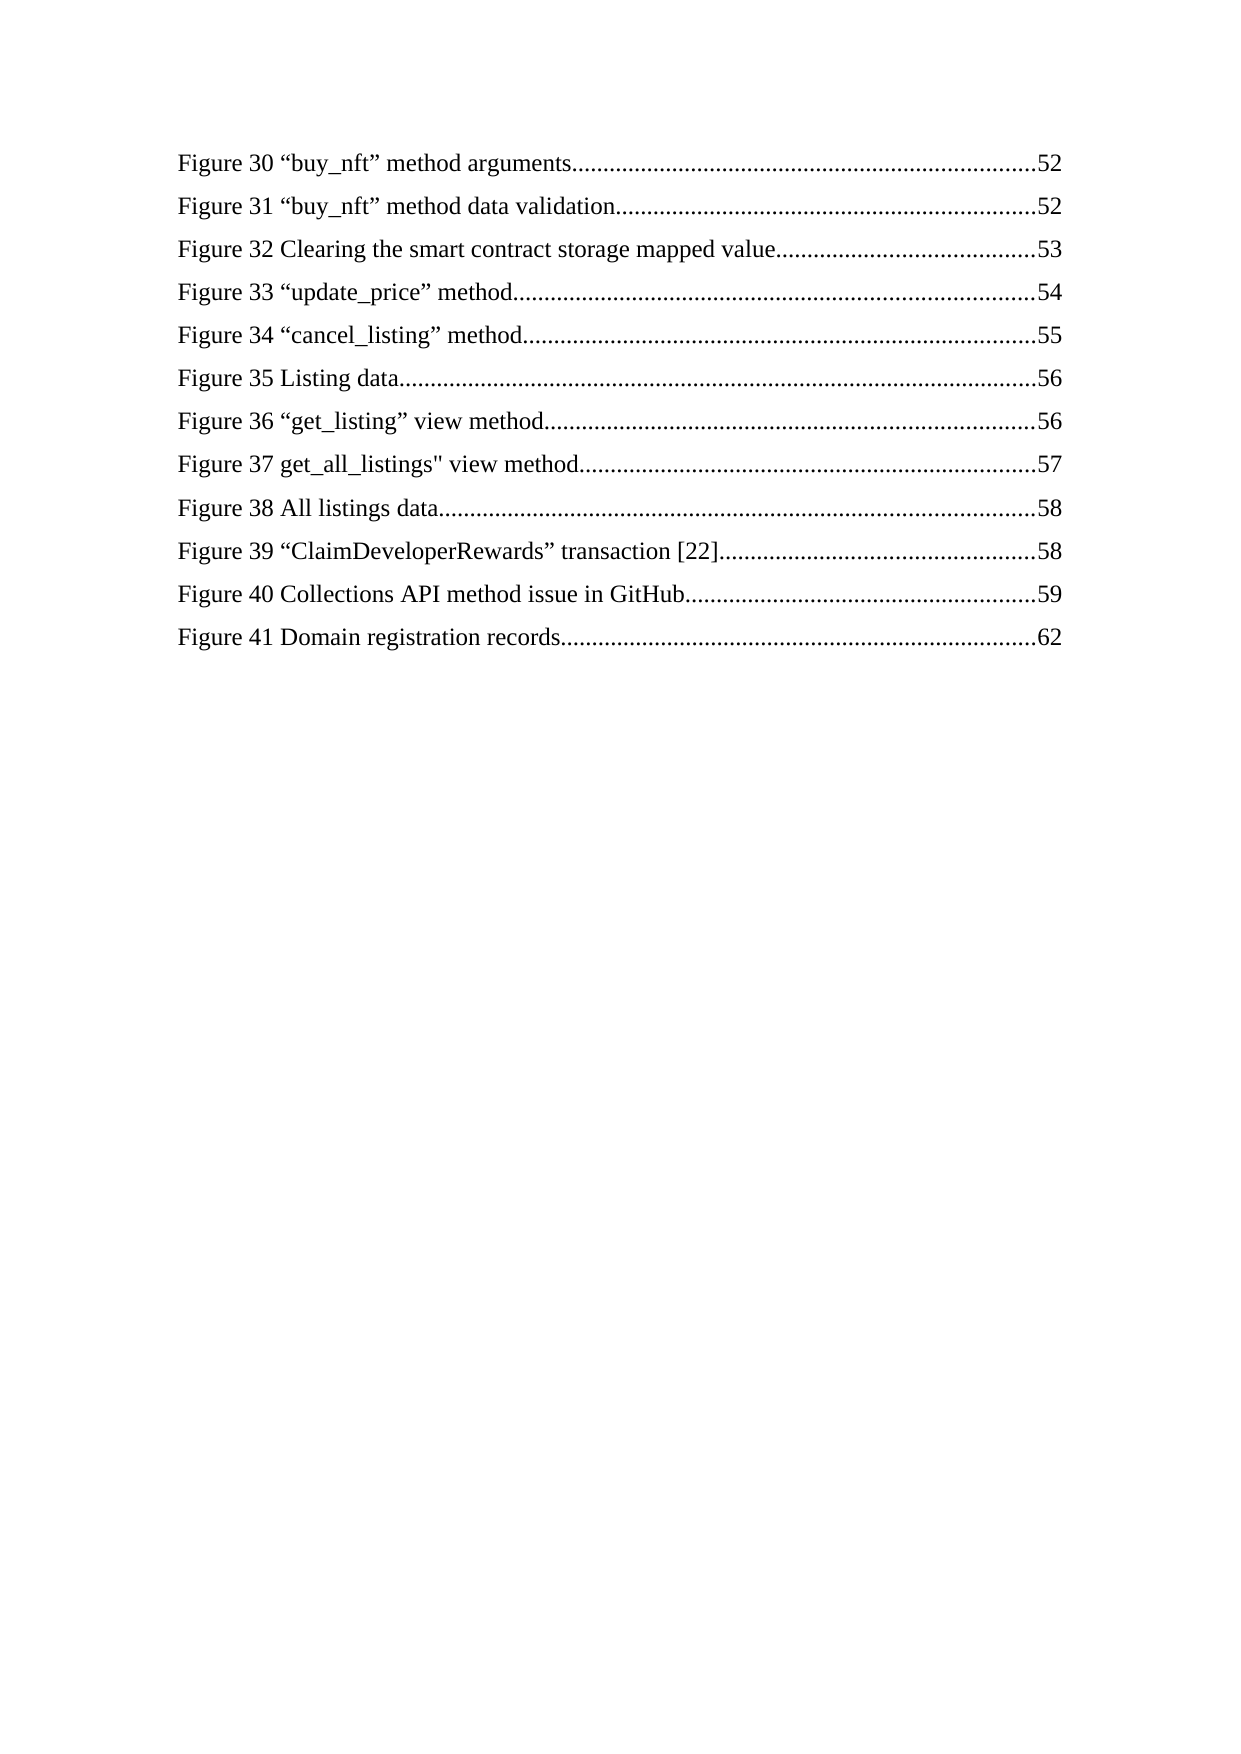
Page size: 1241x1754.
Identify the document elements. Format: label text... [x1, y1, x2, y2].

text Figure 38 All listings data 58 [177, 493, 1063, 521]
text Figure 34 “cancel_listing” method 55 [177, 320, 1063, 349]
text Figure 36 “get_listing” view method 56 [177, 406, 1063, 435]
text Figure 31 “buy_nft” method data validation 52 [177, 191, 1063, 219]
text Figure 35 Listing data 56 [177, 363, 1063, 392]
text Figure 40 Collections API method issue in GitHub 59 [177, 579, 1063, 608]
text Figure 30 “buy_nft” method arguments 52 [177, 148, 1063, 176]
text Figure 33 “update_price” method 54 [177, 277, 1063, 306]
text Figure 37 get_all_listings" view method 57 [177, 449, 1063, 478]
text Figure 32 Clearing the smart contract storage mapped value 53 [177, 234, 1063, 263]
text Figure 41 Domain registration records 62 [177, 622, 1063, 651]
text Figure 39 “ClaimDeveloperRewards” transaction [22] 58 [177, 536, 1063, 564]
